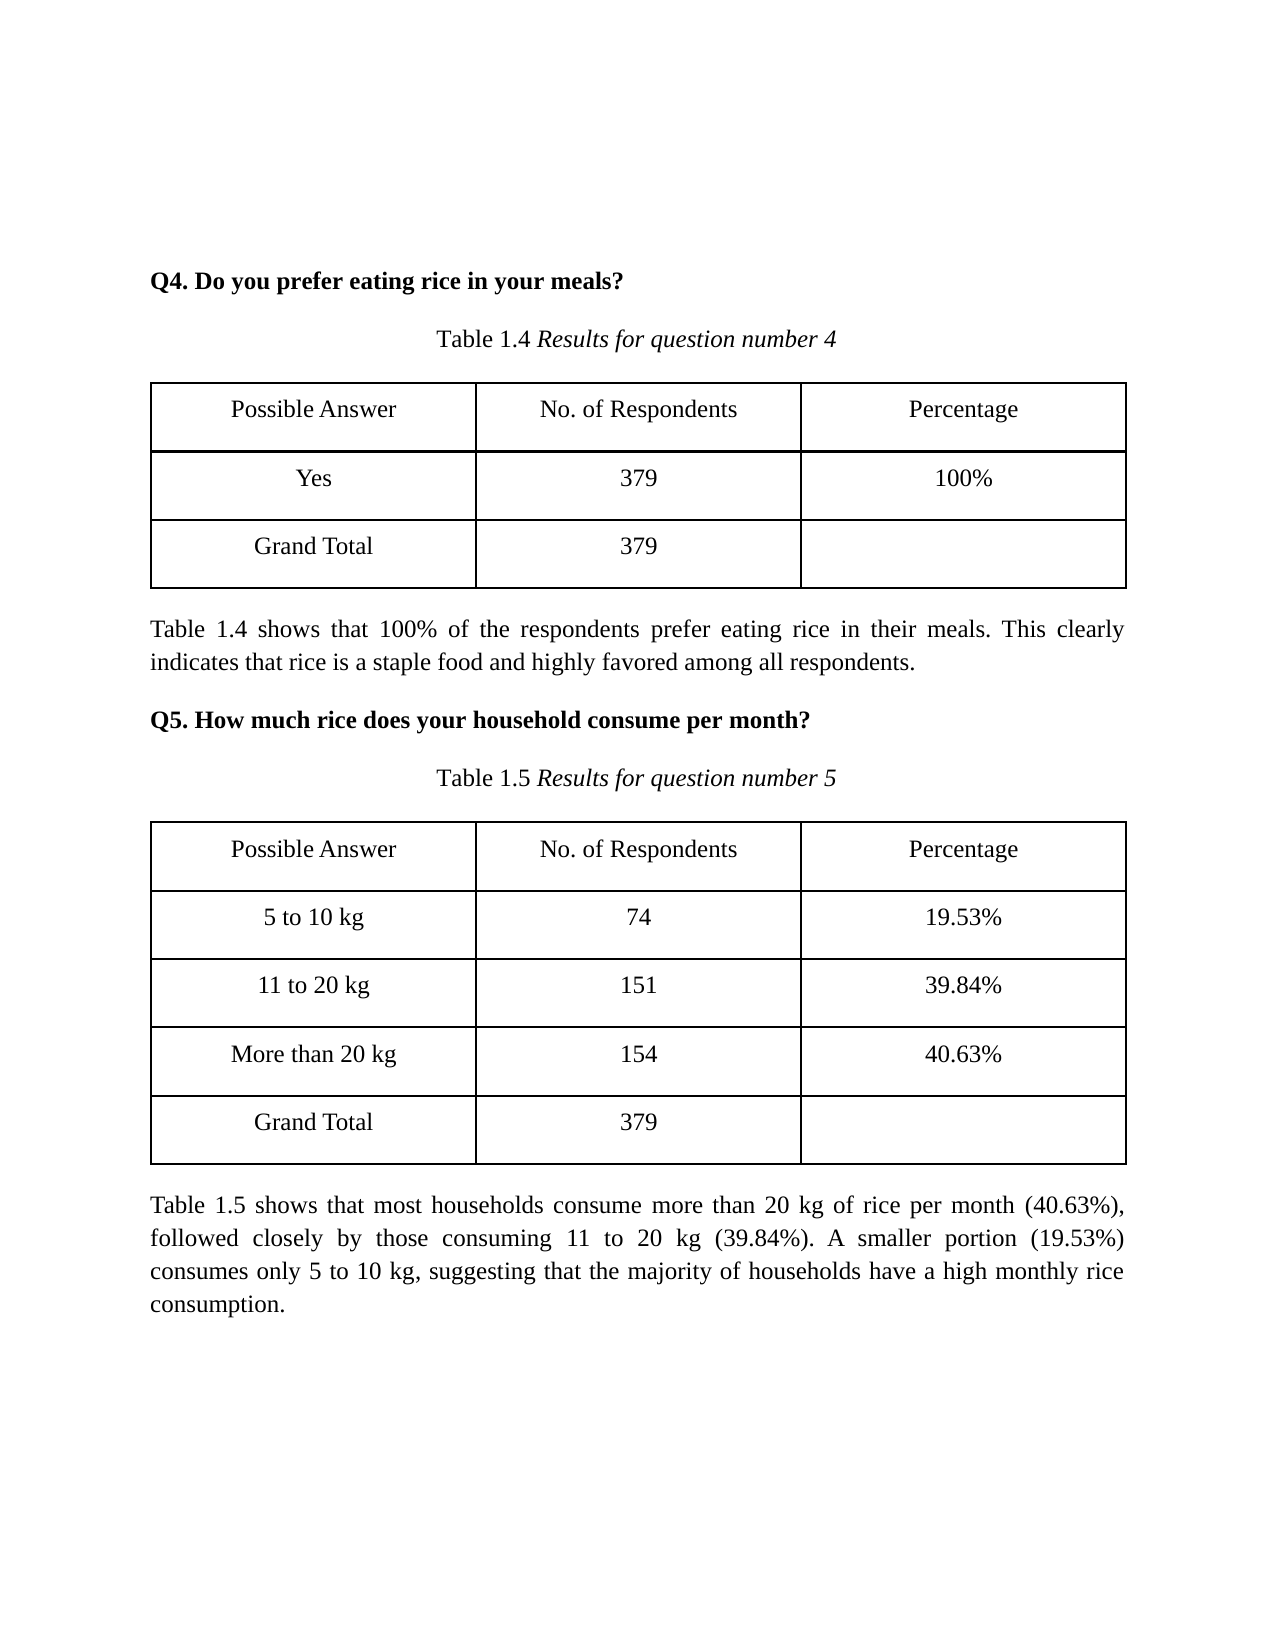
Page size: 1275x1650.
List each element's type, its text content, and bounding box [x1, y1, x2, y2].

text Q4. Do you prefer eating rice in your meals? [150, 266, 1125, 295]
table_header Possible Answer [152, 384, 475, 450]
table_header No. of Respondents [477, 384, 800, 450]
table_cell 100% [802, 453, 1125, 519]
table_cell 19.53% [802, 892, 1125, 958]
table_cell [802, 1097, 1125, 1163]
table_cell More than 20 kg [152, 1028, 475, 1094]
table_cell 40.63% [802, 1028, 1125, 1094]
table_header No. of Respondents [477, 823, 800, 889]
text Table 1.5 Results for question number 5 [150, 763, 1125, 792]
table_cell Grand Total [152, 521, 475, 587]
table_header Percentage [802, 823, 1125, 889]
table_cell 379 [477, 521, 800, 587]
text Table 1.4 shows that 100% of the respondents prefer eating rice in their meals. This clearly indicates that rice is a staple food and highly favored among all respondents. [150, 614, 1125, 676]
text Table 1.4 Results for question number 4 [150, 324, 1125, 353]
text Q5. How much rice does your household consume per month? [150, 705, 1125, 734]
table_header Percentage [802, 384, 1125, 450]
table_cell 39.84% [802, 960, 1125, 1026]
table_cell 379 [477, 1097, 800, 1163]
table_cell 11 to 20 kg [152, 960, 475, 1026]
table_cell 5 to 10 kg [152, 892, 475, 958]
table_cell 151 [477, 960, 800, 1026]
text Table 1.5 shows that most households consume more than 20 kg of rice per month (40.63%), followed closely by those consuming 11 to 20 kg (39.84%). A smaller portion (19.53%) consumes only 5 to 10 kg, suggesting that the majority of households have a high monthly rice consumption. [150, 1190, 1125, 1318]
table_header Possible Answer [152, 823, 475, 889]
table_cell [802, 521, 1125, 587]
table_cell Yes [152, 453, 475, 519]
table_cell 379 [477, 453, 800, 519]
table_cell 74 [477, 892, 800, 958]
table_cell Grand Total [152, 1097, 475, 1163]
table_cell 154 [477, 1028, 800, 1094]
